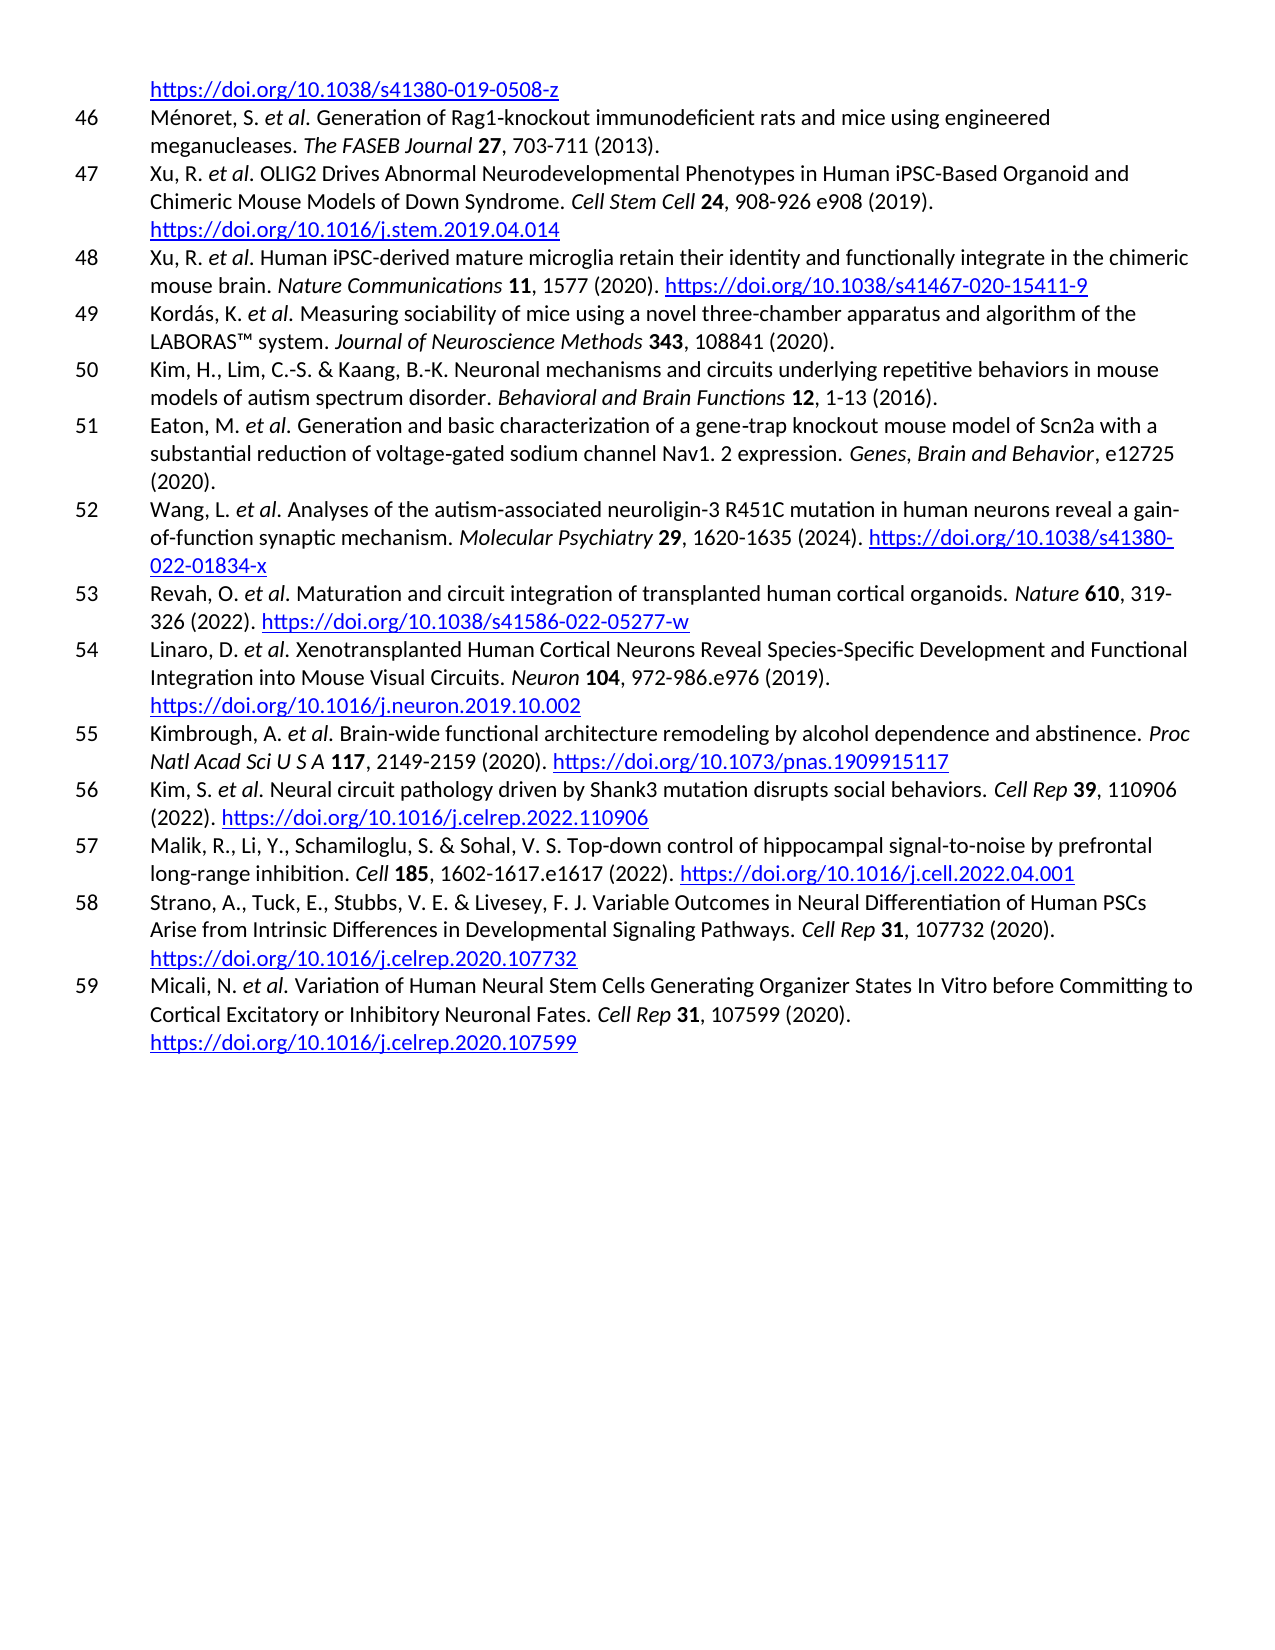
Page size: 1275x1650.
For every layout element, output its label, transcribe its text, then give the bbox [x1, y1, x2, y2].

text 51 Eaton, M. et al. Generation and basic characterization of a gene‐trap knockout mouse model of Scn2a with a substantial reduction of voltage‐gated sodium channel Nav1. 2 expression. Genes, Brain and Behavior, e12725 (2020). [75, 411, 1200, 495]
text 52 Wang, L. et al. Analyses of the autism-associated neuroligin-3 R451C mutation in human neurons reveal a gain-of-function synaptic mechanism. Molecular Psychiatry 29, 1620-1635 (2024). https://doi.org/10.1038/s41380-022-01834-x [75, 495, 1200, 579]
text 56 Kim, S. et al. Neural circuit pathology driven by Shank3 mutation disrupts social behaviors. Cell Rep 39, 110906 (2022). https://doi.org/10.1016/j.celrep.2022.110906 [75, 776, 1200, 832]
text 55 Kimbrough, A. et al. Brain-wide functional architecture remodeling by alcohol dependence and abstinence. Proc Natl Acad Sci U S A 117, 2149-2159 (2020). https://doi.org/10.1073/pnas.1909915117 [75, 719, 1200, 776]
text 49 Kordás, K. et al. Measuring sociability of mice using a novel three-chamber apparatus and algorithm of the LABORAS™ system. Journal of Neuroscience Methods 343, 108841 (2020). [75, 299, 1200, 355]
text 59 Micali, N. et al. Variation of Human Neural Stem Cells Generating Organizer States In Vitro before Committing to Cortical Excitatory or Inhibitory Neuronal Fates. Cell Rep 31, 107599 (2020). https://doi.org/10.1016/j.celrep.2020.107599 [75, 972, 1200, 1056]
text 54 Linaro, D. et al. Xenotransplanted Human Cortical Neurons Reveal Species-Specific Development and Functional Integration into Mouse Visual Circuits. Neuron 104, 972-986.e976 (2019). https://doi.org/10.1016/j.neuron.2019.10.002 [75, 635, 1200, 719]
text 47 Xu, R. et al. OLIG2 Drives Abnormal Neurodevelopmental Phenotypes in Human iPSC-Based Organoid and Chimeric Mouse Models of Down Syndrome. Cell Stem Cell 24, 908-926 e908 (2019). https://doi.org/10.1016/j.stem.2019.04.014 [75, 159, 1200, 243]
text 46 Ménoret, S. et al. Generation of Rag1‐knockout immunodeficient rats and mice using engineered meganucleases. The FASEB Journal 27, 703-711 (2013). [75, 103, 1200, 159]
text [75, 75, 1200, 103]
text 50 Kim, H., Lim, C.-S. & Kaang, B.-K. Neuronal mechanisms and circuits underlying repetitive behaviors in mouse models of autism spectrum disorder. Behavioral and Brain Functions 12, 1-13 (2016). [75, 355, 1200, 411]
text 58 Strano, A., Tuck, E., Stubbs, V. E. & Livesey, F. J. Variable Outcomes in Neural Differentiation of Human PSCs Arise from Intrinsic Differences in Developmental Signaling Pathways. Cell Rep 31, 107732 (2020). https://doi.org/10.1016/j.celrep.2020.107732 [75, 888, 1200, 972]
text 57 Malik, R., Li, Y., Schamiloglu, S. & Sohal, V. S. Top-down control of hippocampal signal-to-noise by prefrontal long-range inhibition. Cell 185, 1602-1617.e1617 (2022). https://doi.org/10.1016/j.cell.2022.04.001 [75, 832, 1200, 888]
text 48 Xu, R. et al. Human iPSC-derived mature microglia retain their identity and functionally integrate in the chimeric mouse brain. Nature Communications 11, 1577 (2020). https://doi.org/10.1038/s41467-020-15411-9 [75, 243, 1200, 299]
text 53 Revah, O. et al. Maturation and circuit integration of transplanted human cortical organoids. Nature 610, 319-326 (2022). https://doi.org/10.1038/s41586-022-05277-w [75, 579, 1200, 635]
